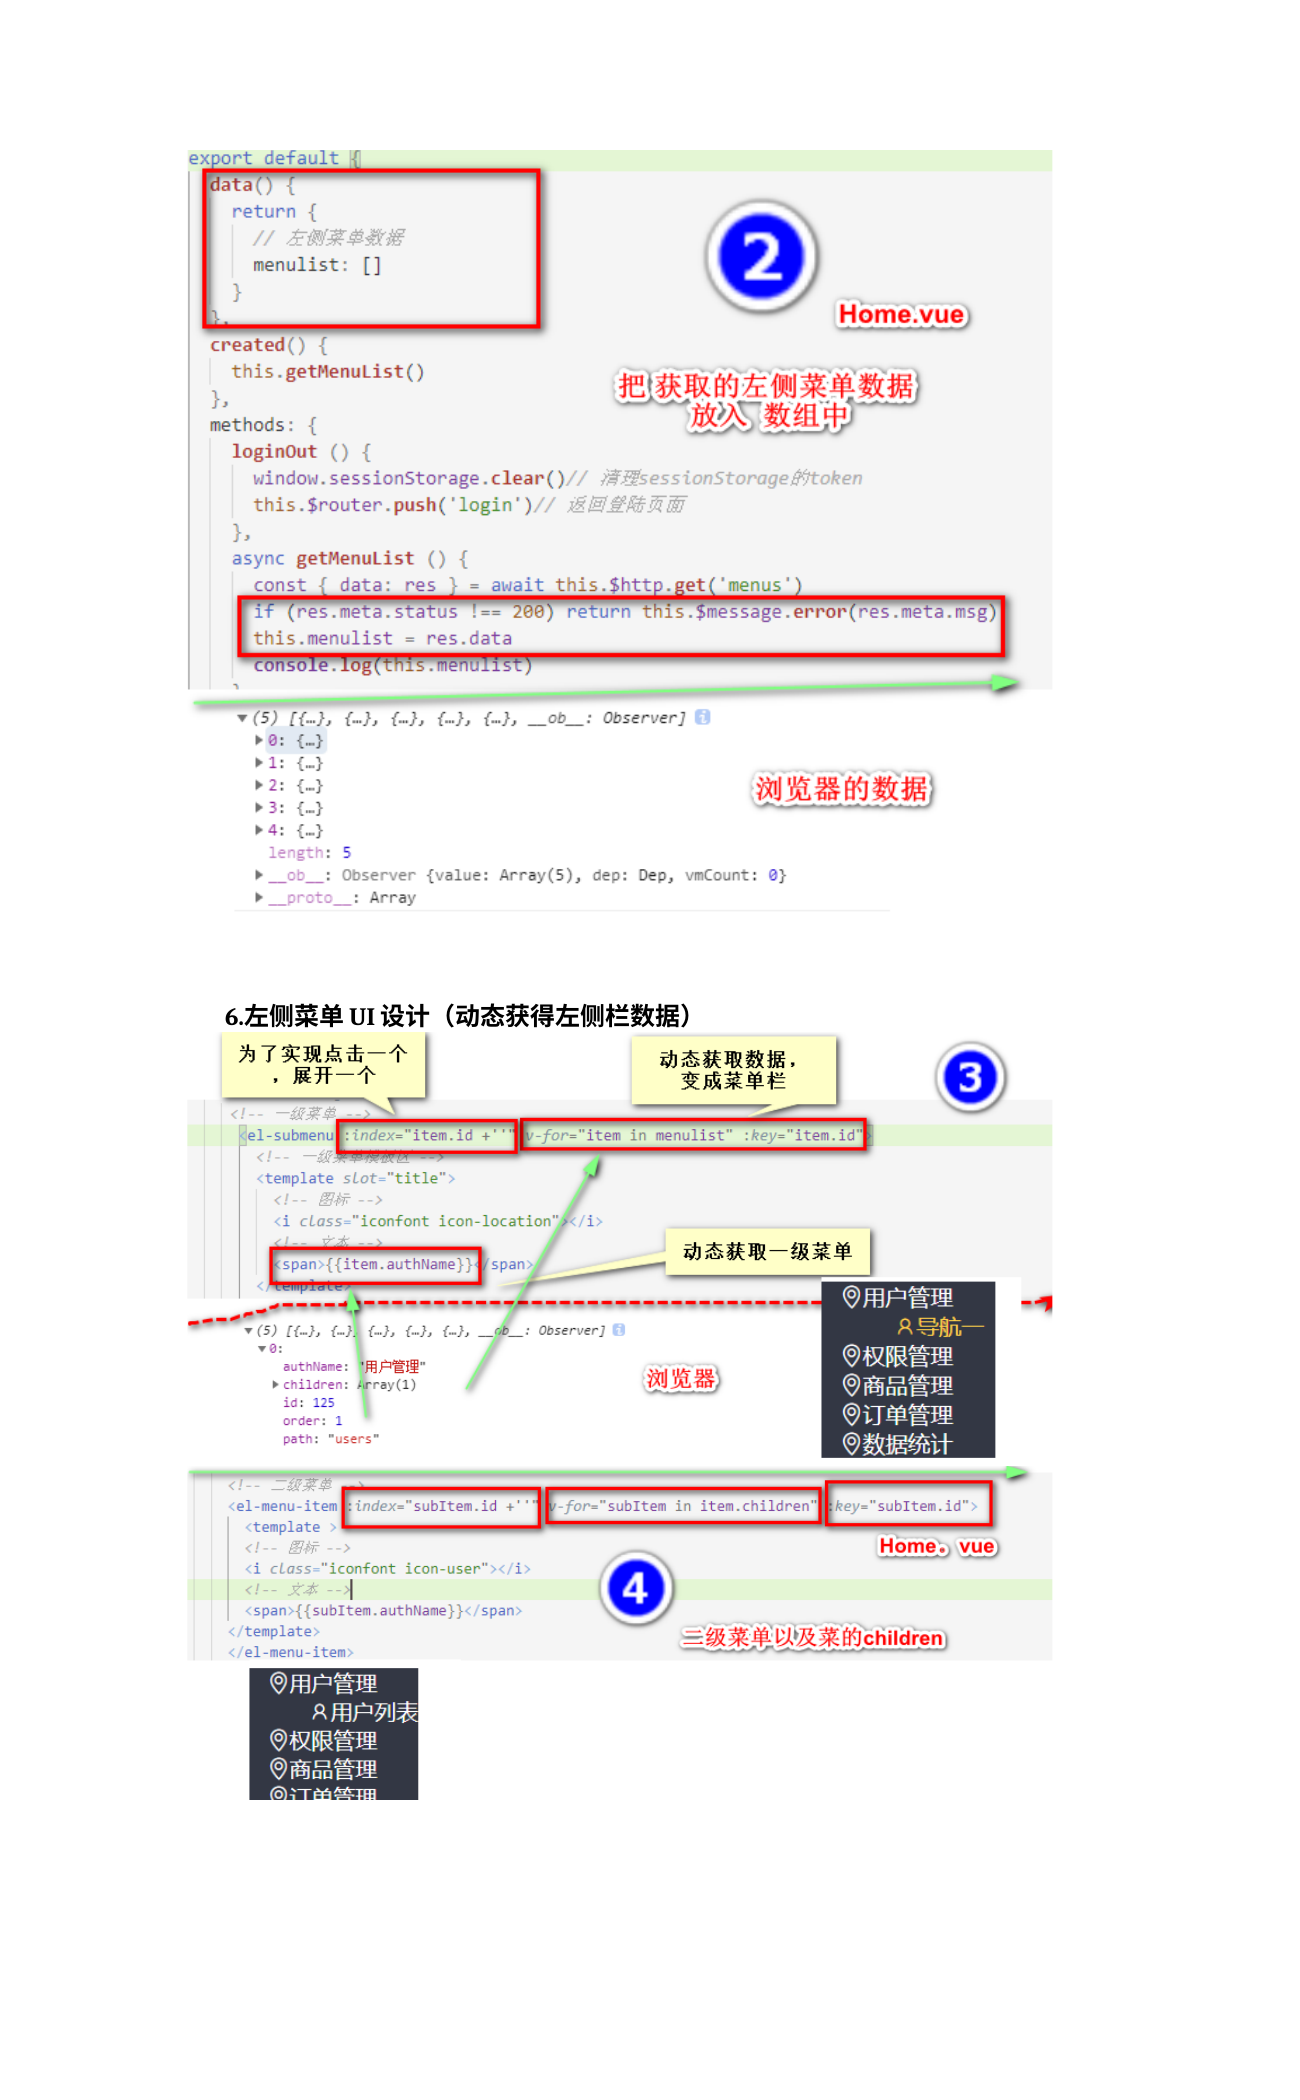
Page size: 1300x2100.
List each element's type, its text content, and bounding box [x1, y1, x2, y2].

subtitle 6.左侧菜单UI设计（动态获得左侧栏数据） [187, 996, 1112, 1033]
picture [187, 150, 1053, 934]
picture [187, 1032, 1053, 1800]
